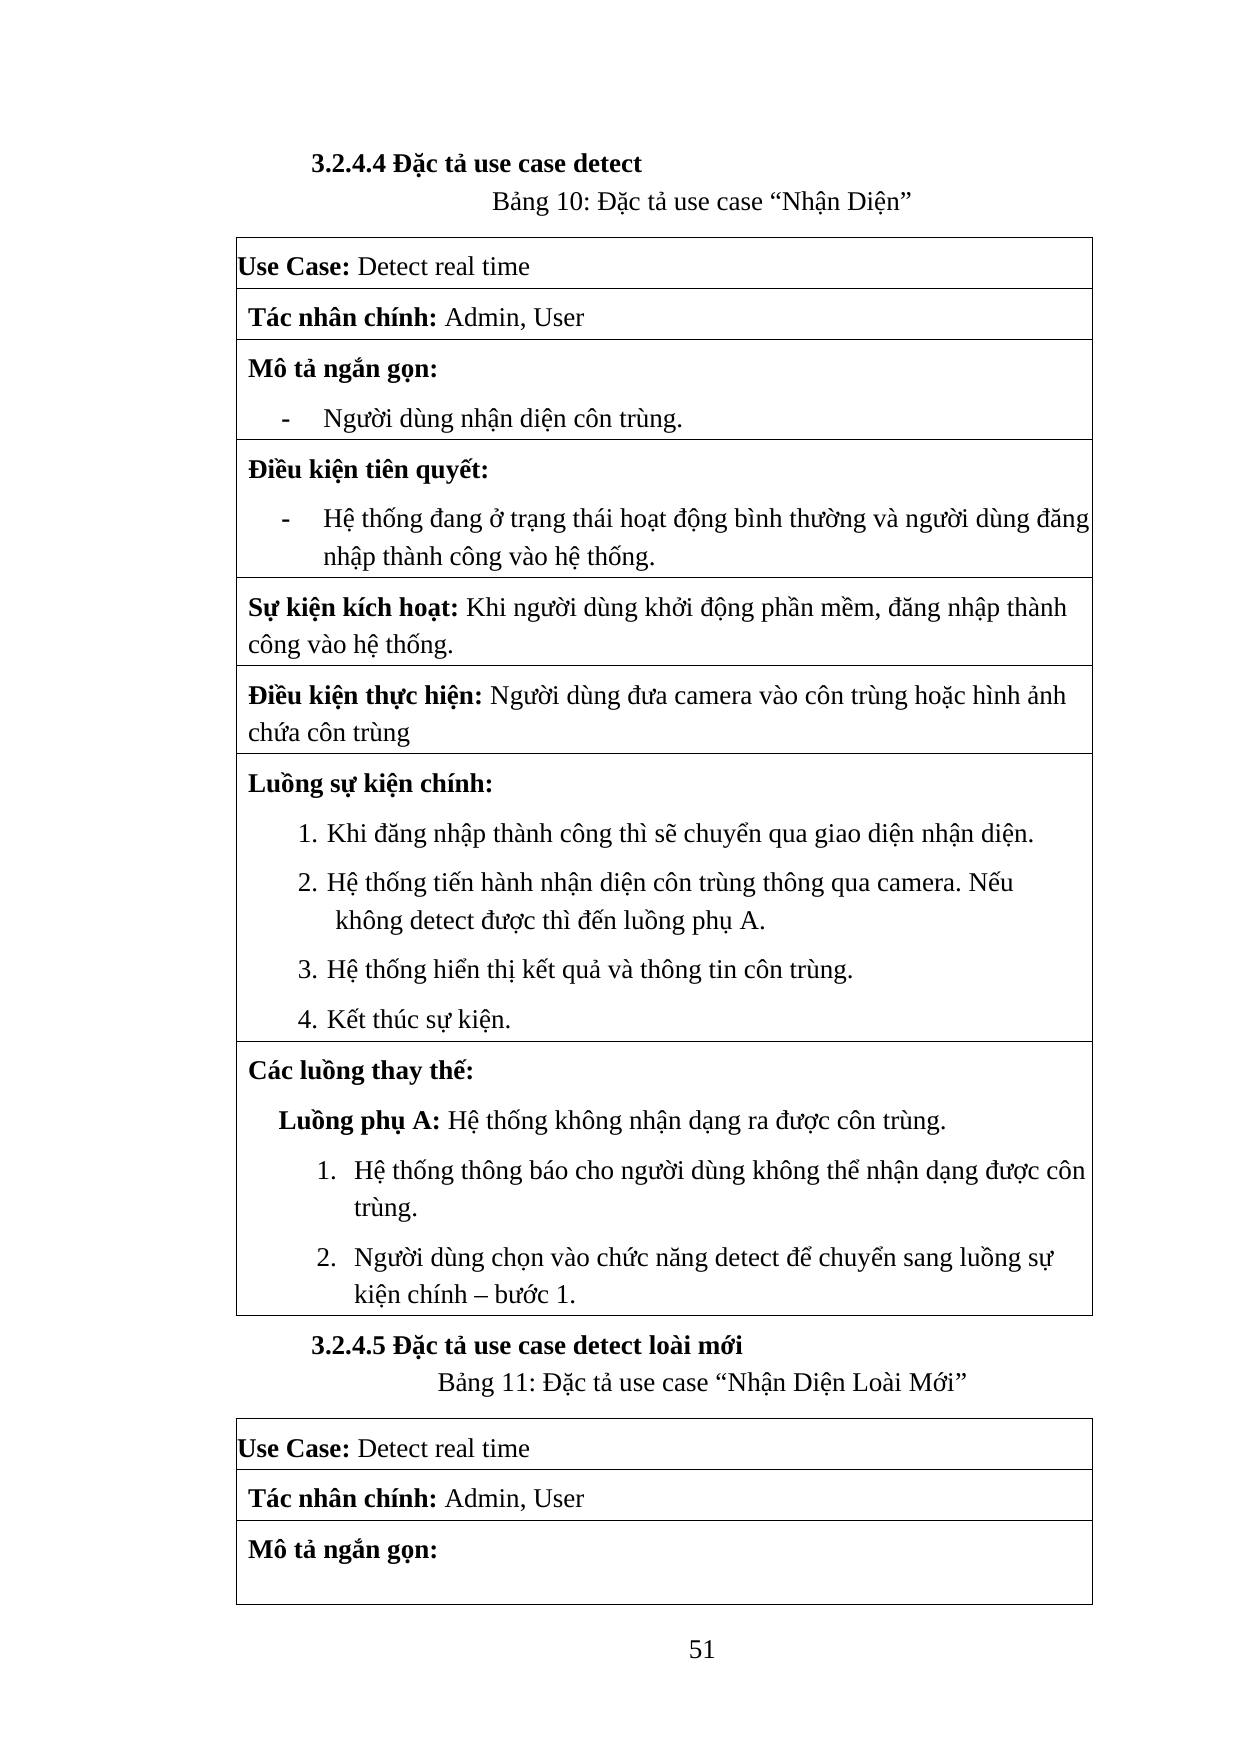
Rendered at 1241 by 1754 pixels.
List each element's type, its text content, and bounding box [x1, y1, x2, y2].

text Bảng 10: Đặc tả use case “Nhận Diện” [236, 185, 1093, 216]
table_cell Tác nhân chính: Admin, User [237, 289, 1092, 338]
table_cell Luồng sự kiện chính: Khi đăng nhập thành công thì sẽ chuyển qua giao diện nhận diện. Hệ thống tiến hành nhận diện côn trùng thông qua camera. Nếu không detect được thì đến luồng phụ A. Hệ thống hiển thị kết quả và thông tin côn trùng. Kết thúc sự kiện. [237, 754, 1092, 1041]
table_cell Tác nhân chính: Admin, User [237, 1470, 1092, 1520]
table_cell Điều kiện thực hiện: Người dùng đưa camera vào côn trùng hoặc hình ảnh chứa côn trùng [237, 666, 1092, 753]
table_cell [237, 1521, 1092, 1604]
table_cell Mô tả ngắn gọn: Người dùng nhận diện côn trùng. [237, 340, 1092, 439]
table_header Use Case: Detect real time [237, 1419, 1092, 1469]
table_header Use Case: Detect real time [237, 238, 1092, 288]
table_cell Các luồng thay thế: Luồng phụ A: Hệ thống không nhận dạng ra được côn trùng. Hệ thống thông báo cho người dùng không thể nhận dạng được côn trùng. Người dùng chọn vào chức năng detect để chuyển sang luồng sự kiện chính – bước 1. [237, 1042, 1092, 1315]
subtitle 3.2.4.5 Đặc tả use case detect loài mới [311, 1329, 1093, 1360]
table_cell Sự kiện kích hoạt: Khi người dùng khởi động phần mềm, đăng nhập thành công vào hệ thống. [237, 578, 1092, 665]
table_cell Điều kiện tiên quyết: Hệ thống đang ở trạng thái hoạt động bình thường và người dùng đăng nhập thành công vào hệ thống. [237, 440, 1092, 577]
text Bảng 11: Đặc tả use case “Nhận Diện Loài Mới” [236, 1366, 1093, 1397]
subtitle 3.2.4.4 Đặc tả use case detect [311, 148, 1093, 179]
